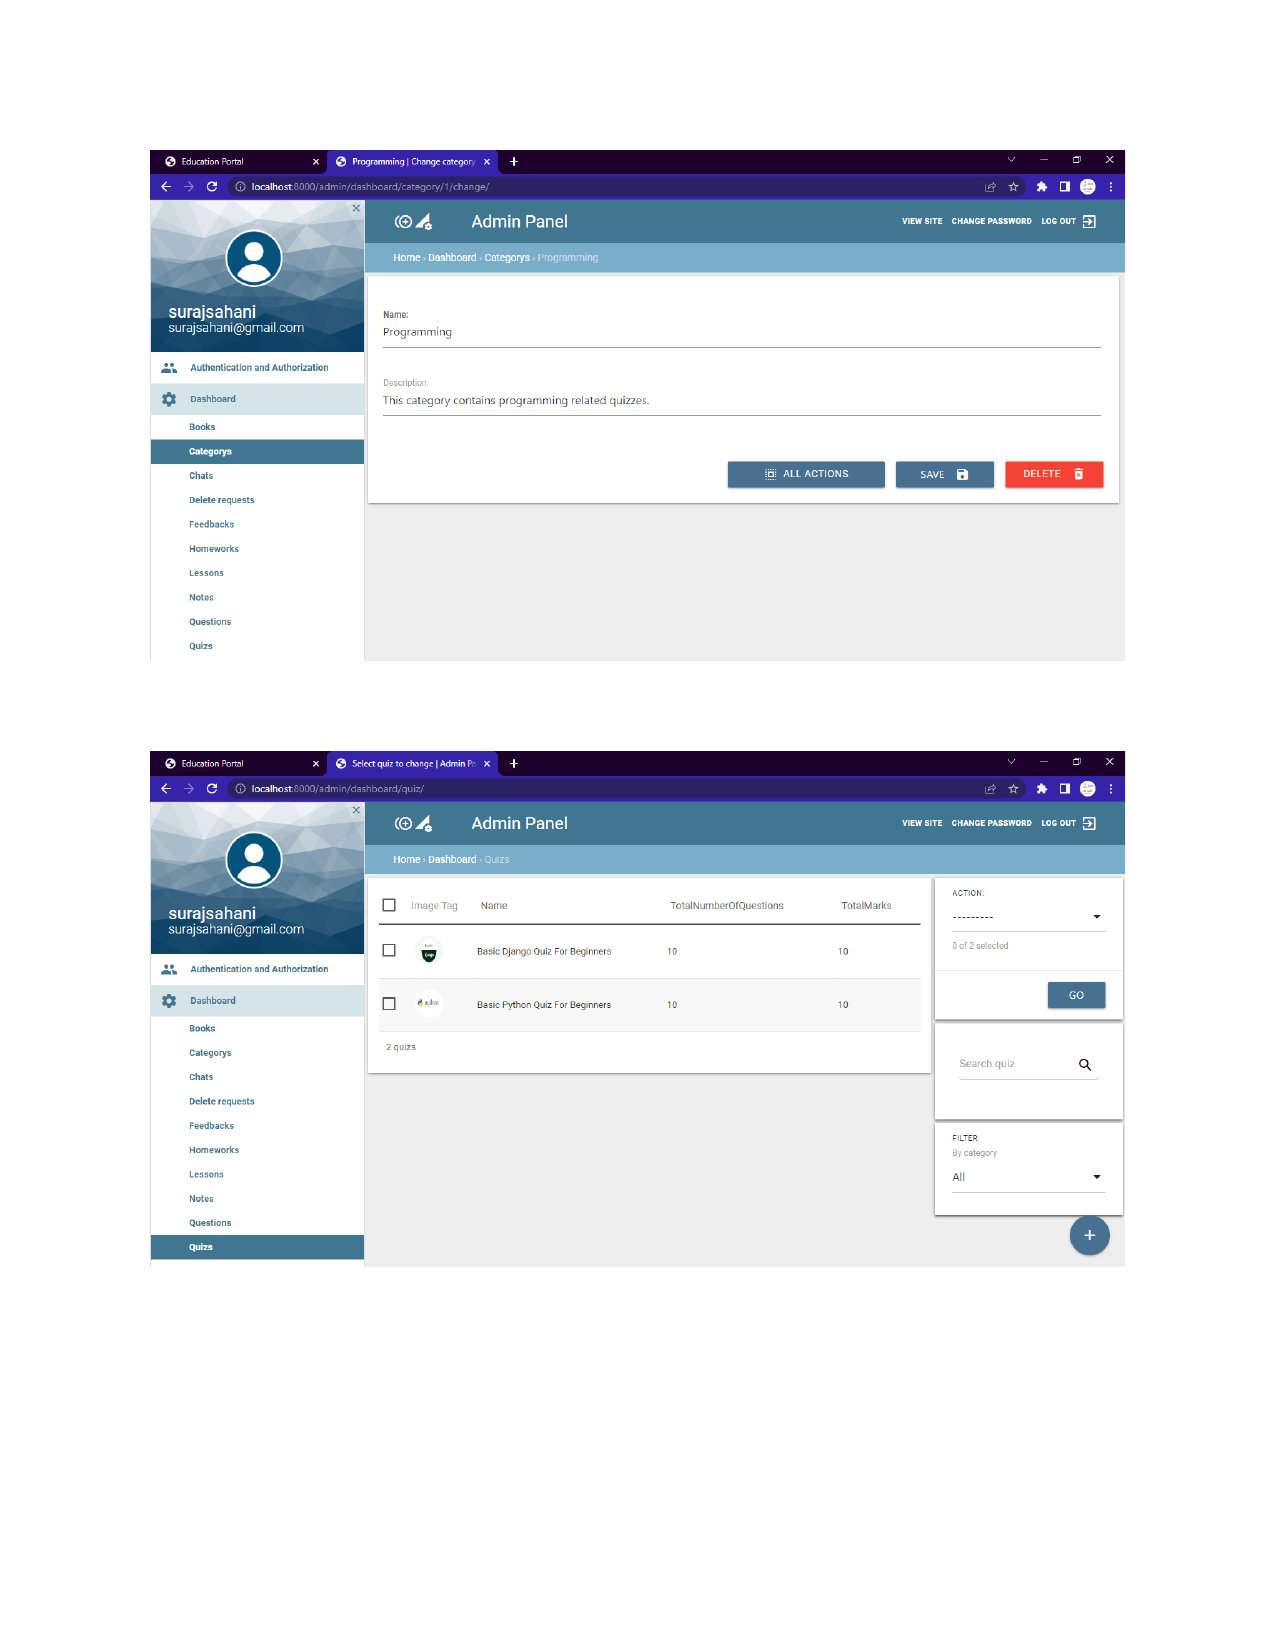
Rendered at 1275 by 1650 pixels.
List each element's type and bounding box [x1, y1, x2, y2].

picture [150, 751, 1125, 1267]
picture [150, 150, 1125, 661]
